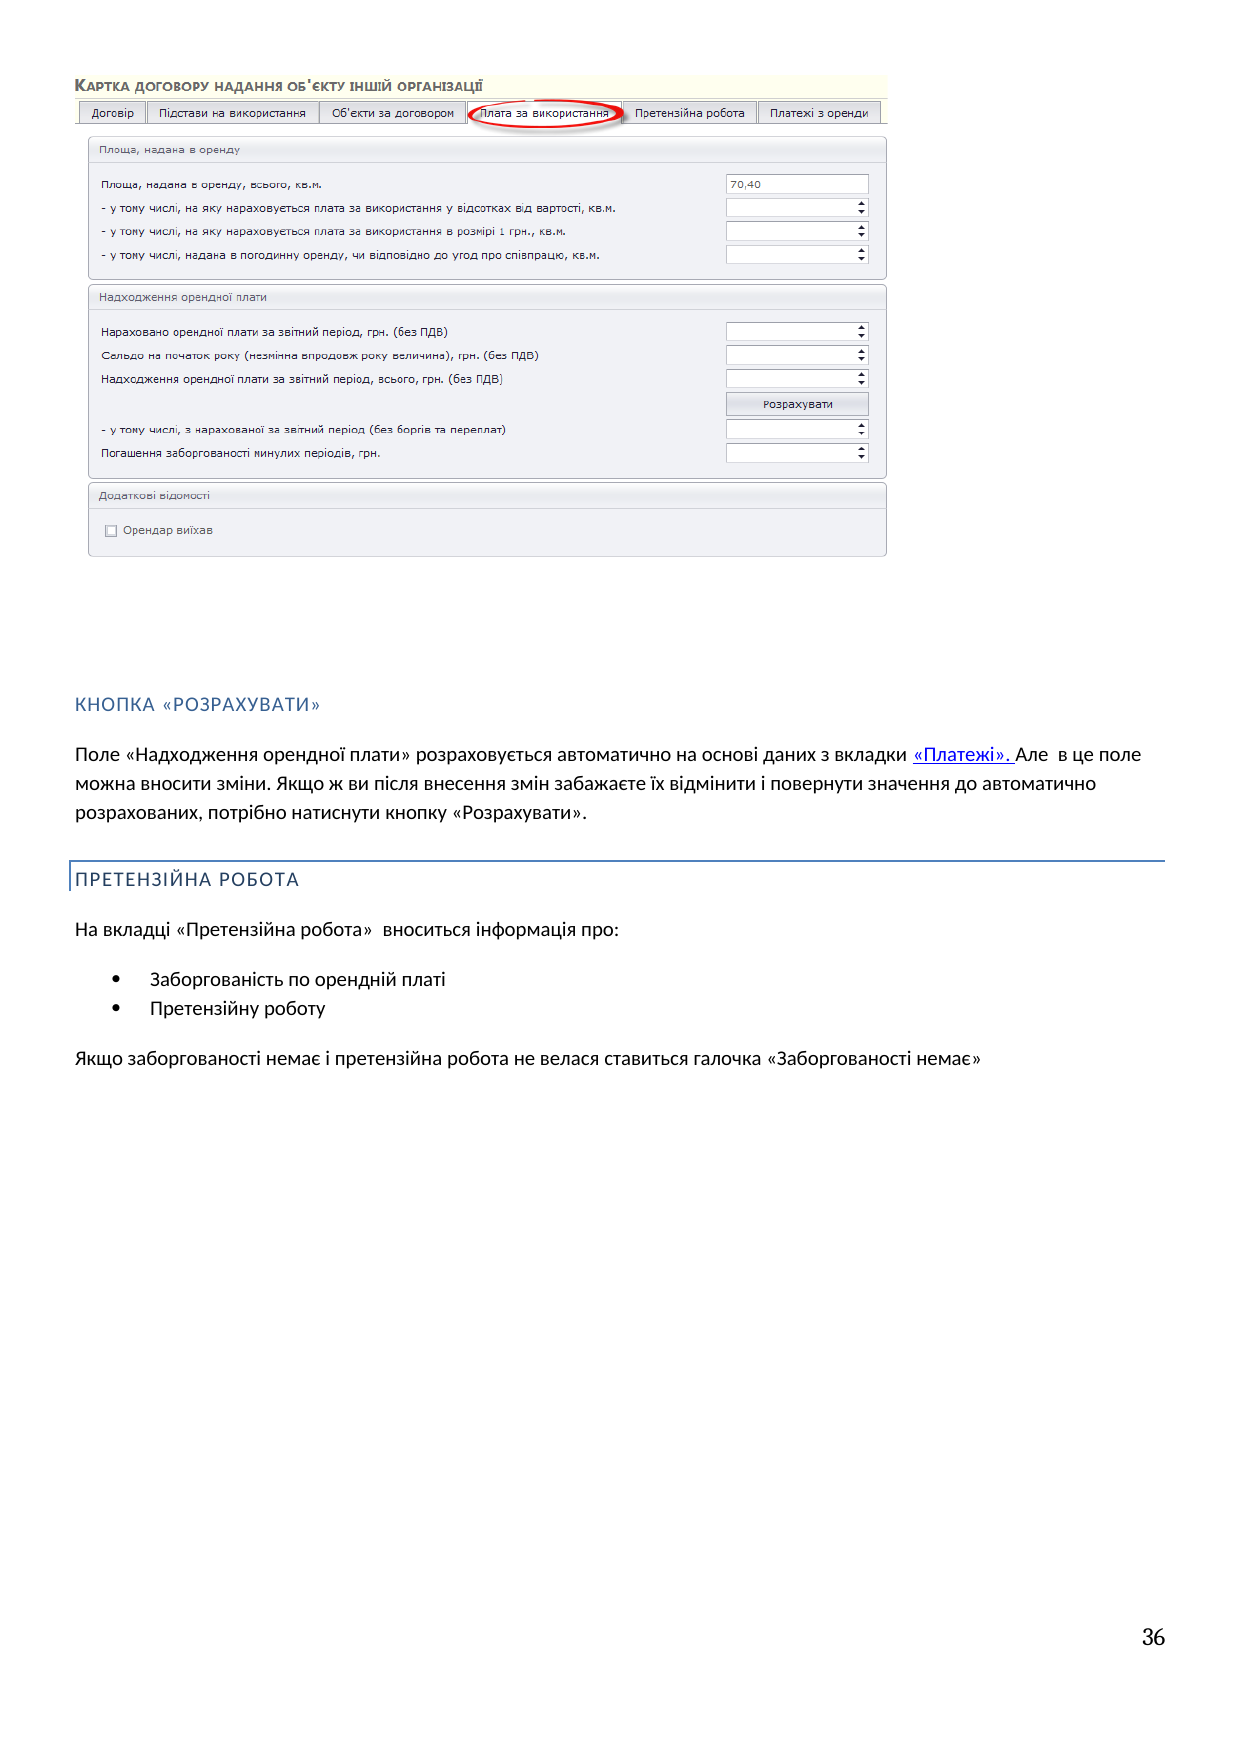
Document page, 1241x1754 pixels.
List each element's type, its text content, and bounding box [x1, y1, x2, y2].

picture [75, 75, 888, 557]
text Поле «Надходження орендної плати» розраховується автоматично на основі даних з вкладки «Платежі». Але в це поле можна вносити зміни. Якщо ж ви після внесення змін забажаєте їх відмінити і повернути значення до автоматично розрахованих, потрібно натиснути кнопку «Розрахувати». [75, 741, 1165, 825]
text Якщо заборгованості немає і претензійна робота не велася ставиться галочка «Заборгованості немає» [75, 1045, 1165, 1070]
list Заборгованість по орендній платі [112, 966, 1165, 991]
subtitle Претензійна робота [71, 862, 1165, 891]
text На вкладці «Претензійна робота» вноситься інформація про: [75, 916, 1165, 941]
subtitle Кнопка «Розрахувати» [75, 691, 1165, 717]
list Претензійну роботу [112, 995, 1165, 1020]
